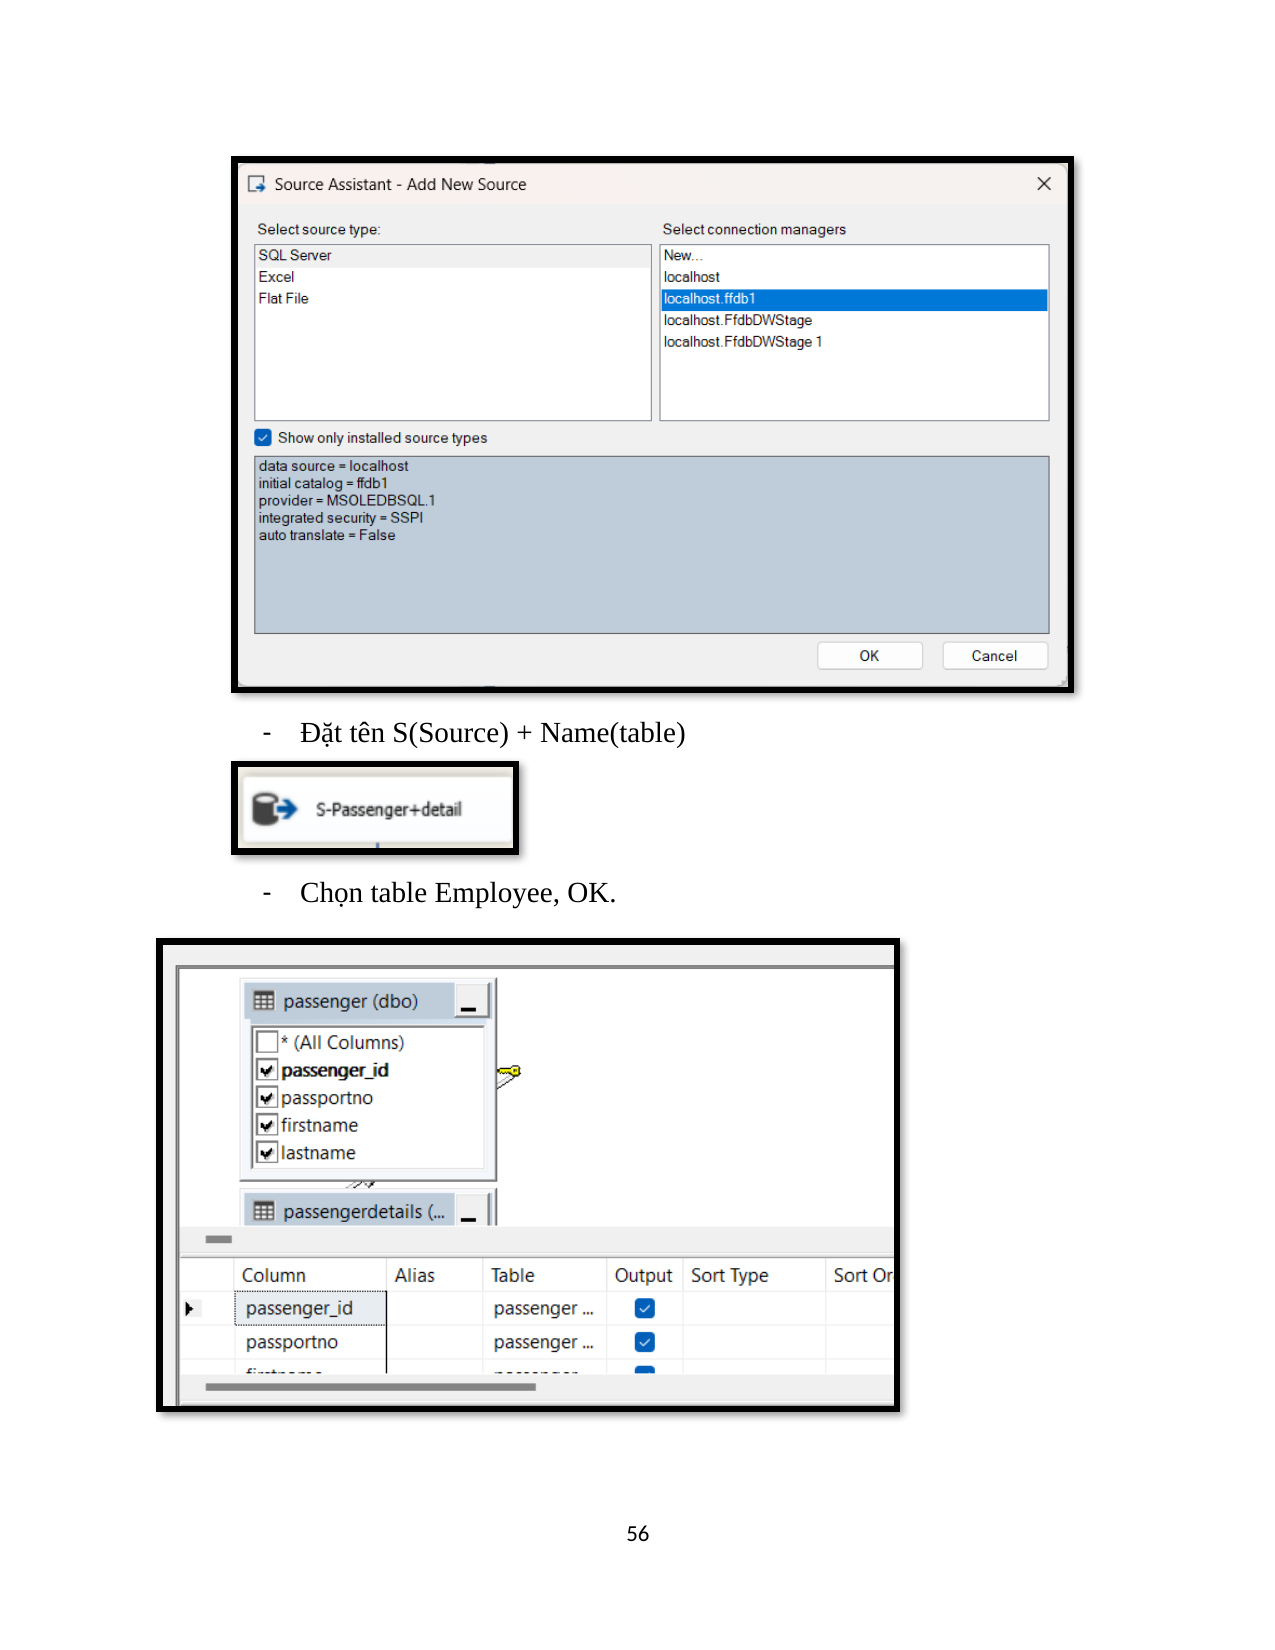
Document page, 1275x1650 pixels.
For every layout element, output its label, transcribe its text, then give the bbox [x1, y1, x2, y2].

picture [163, 945, 894, 1406]
picture [238, 163, 1068, 687]
list Chọn table Employee, OK. [262, 874, 1125, 910]
list Đặt tên S(Source) + Name(table) [262, 714, 1125, 749]
picture [238, 767, 513, 848]
